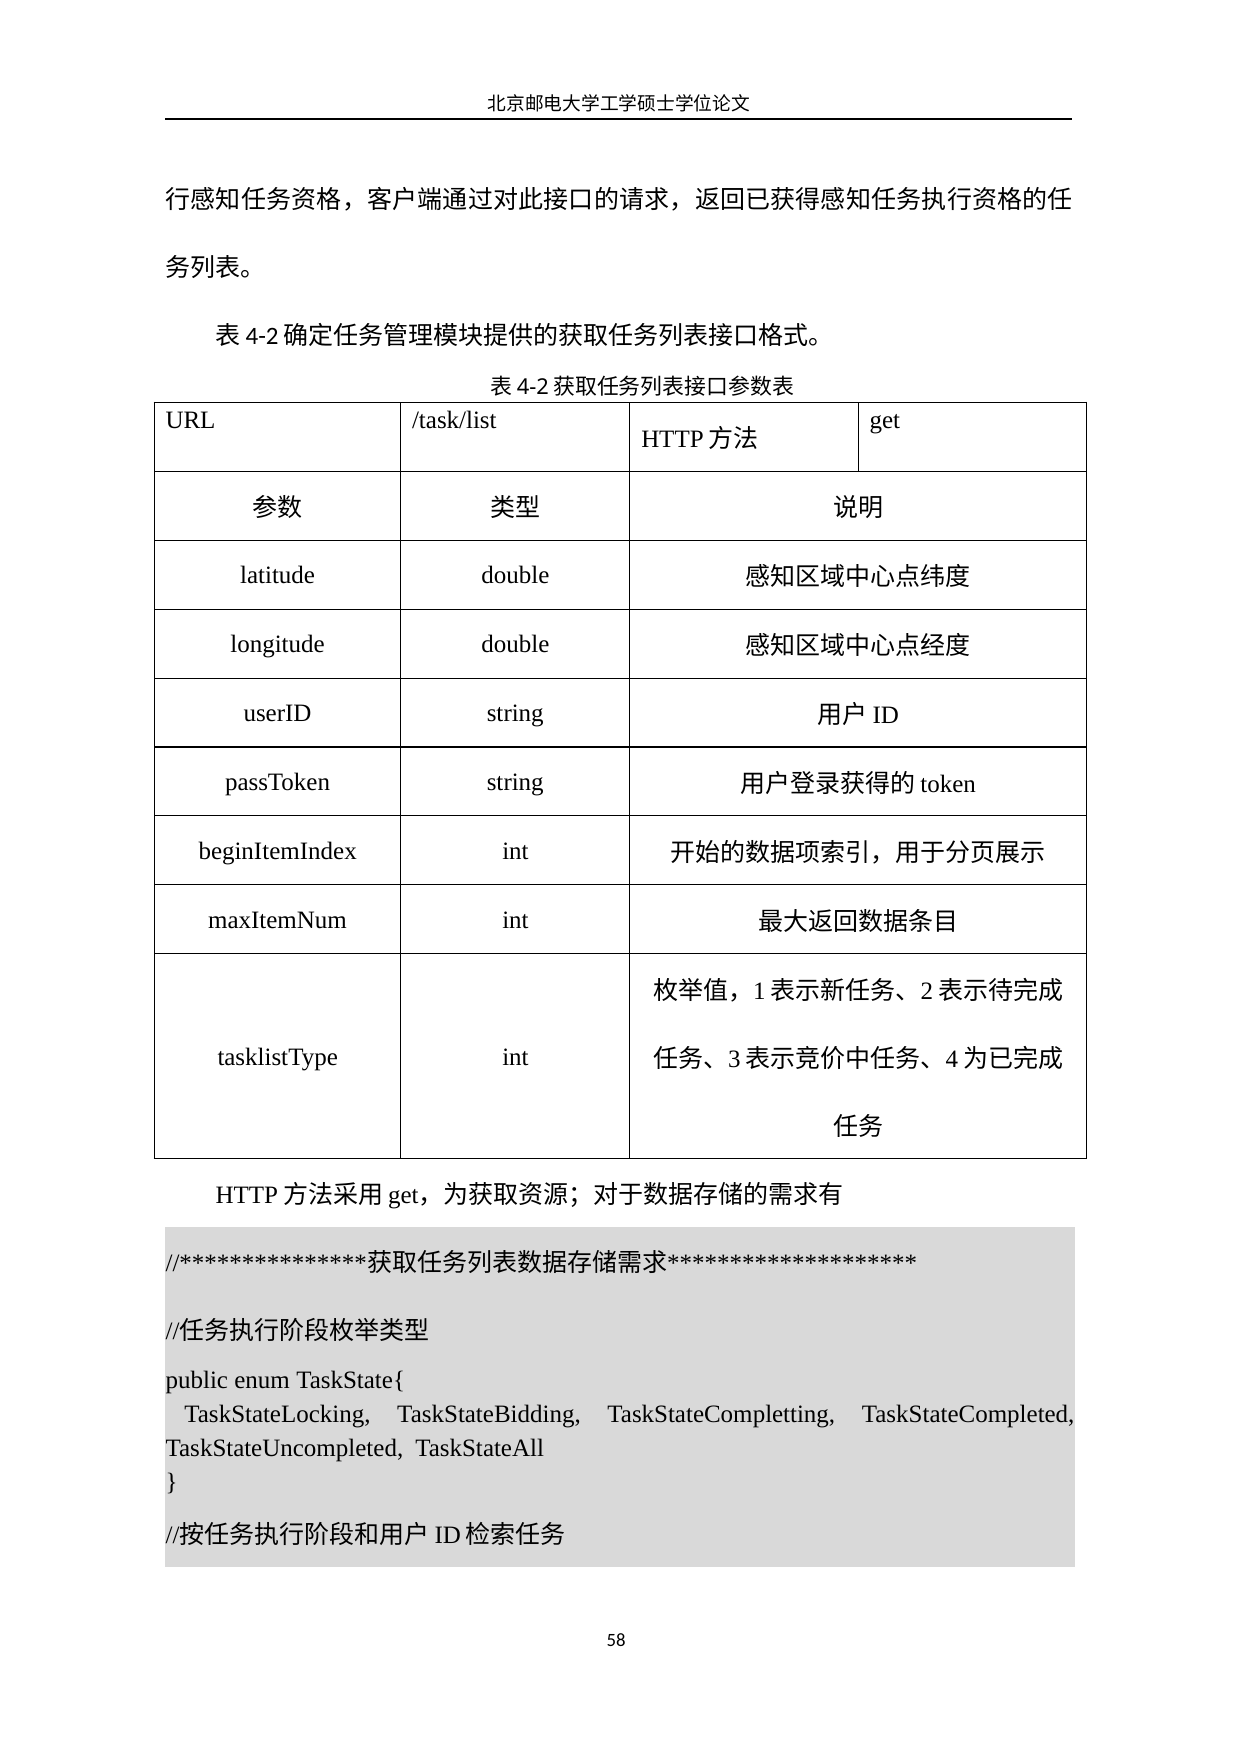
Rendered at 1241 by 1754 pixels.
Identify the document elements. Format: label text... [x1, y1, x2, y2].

table_header /task/list [401, 403, 629, 471]
table_cell 最大返回数据条目 [630, 885, 1086, 953]
table_cell string [401, 679, 629, 746]
text //按任务执行阶段和用户ID检索任务 [165, 1499, 1075, 1567]
text TaskStateLocking, TaskStateBidding, TaskStateCompletting, TaskStateCompleted, TaskStateUncompleted, TaskStateAll [165, 1397, 1075, 1465]
text HTTP方法采用get，为获取资源；对于数据存储的需求有 [165, 1159, 1075, 1227]
table_cell string [401, 748, 629, 815]
table_header HTTP方法 [630, 403, 858, 471]
table_cell beginItemIndex [155, 816, 400, 884]
table_cell 类型 [401, 472, 629, 539]
text 表4-2确定任务管理模块提供的获取任务列表接口格式。 [165, 300, 1075, 368]
text //***************获取任务列表数据存储需求******************** [165, 1227, 1075, 1295]
table_cell int [401, 885, 629, 953]
table_cell 感知区域中心点纬度 [630, 541, 1086, 608]
table_header get [859, 403, 1086, 471]
text public enum TaskState{ [165, 1363, 1075, 1397]
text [165, 164, 1075, 300]
text } [165, 1465, 1075, 1499]
table_cell 用户ID [630, 679, 1086, 746]
table_cell double [401, 610, 629, 677]
table_cell int [401, 954, 629, 1158]
table_cell 说明 [630, 472, 1086, 539]
text 表4-2获取任务列表接口参数表 [165, 368, 1075, 402]
table_cell double [401, 541, 629, 608]
table_cell passToken [155, 748, 400, 815]
table_cell 开始的数据项索引，用于分页展示 [630, 816, 1086, 884]
table_cell 用户登录获得的token [630, 748, 1086, 815]
table_cell latitude [155, 541, 400, 608]
table_cell maxItemNum [155, 885, 400, 953]
table_header URL [155, 403, 400, 471]
table_cell 枚举值，1表示新任务、2表示待完成任务、3表示竞价中任务、4为已完成任务 [630, 954, 1086, 1158]
text //任务执行阶段枚举类型 [165, 1295, 1075, 1363]
table_cell 参数 [155, 472, 400, 539]
table_cell userID [155, 679, 400, 746]
table_cell 感知区域中心点经度 [630, 610, 1086, 677]
table_cell tasklistType [155, 954, 400, 1158]
table_cell int [401, 816, 629, 884]
table_cell longitude [155, 610, 400, 677]
